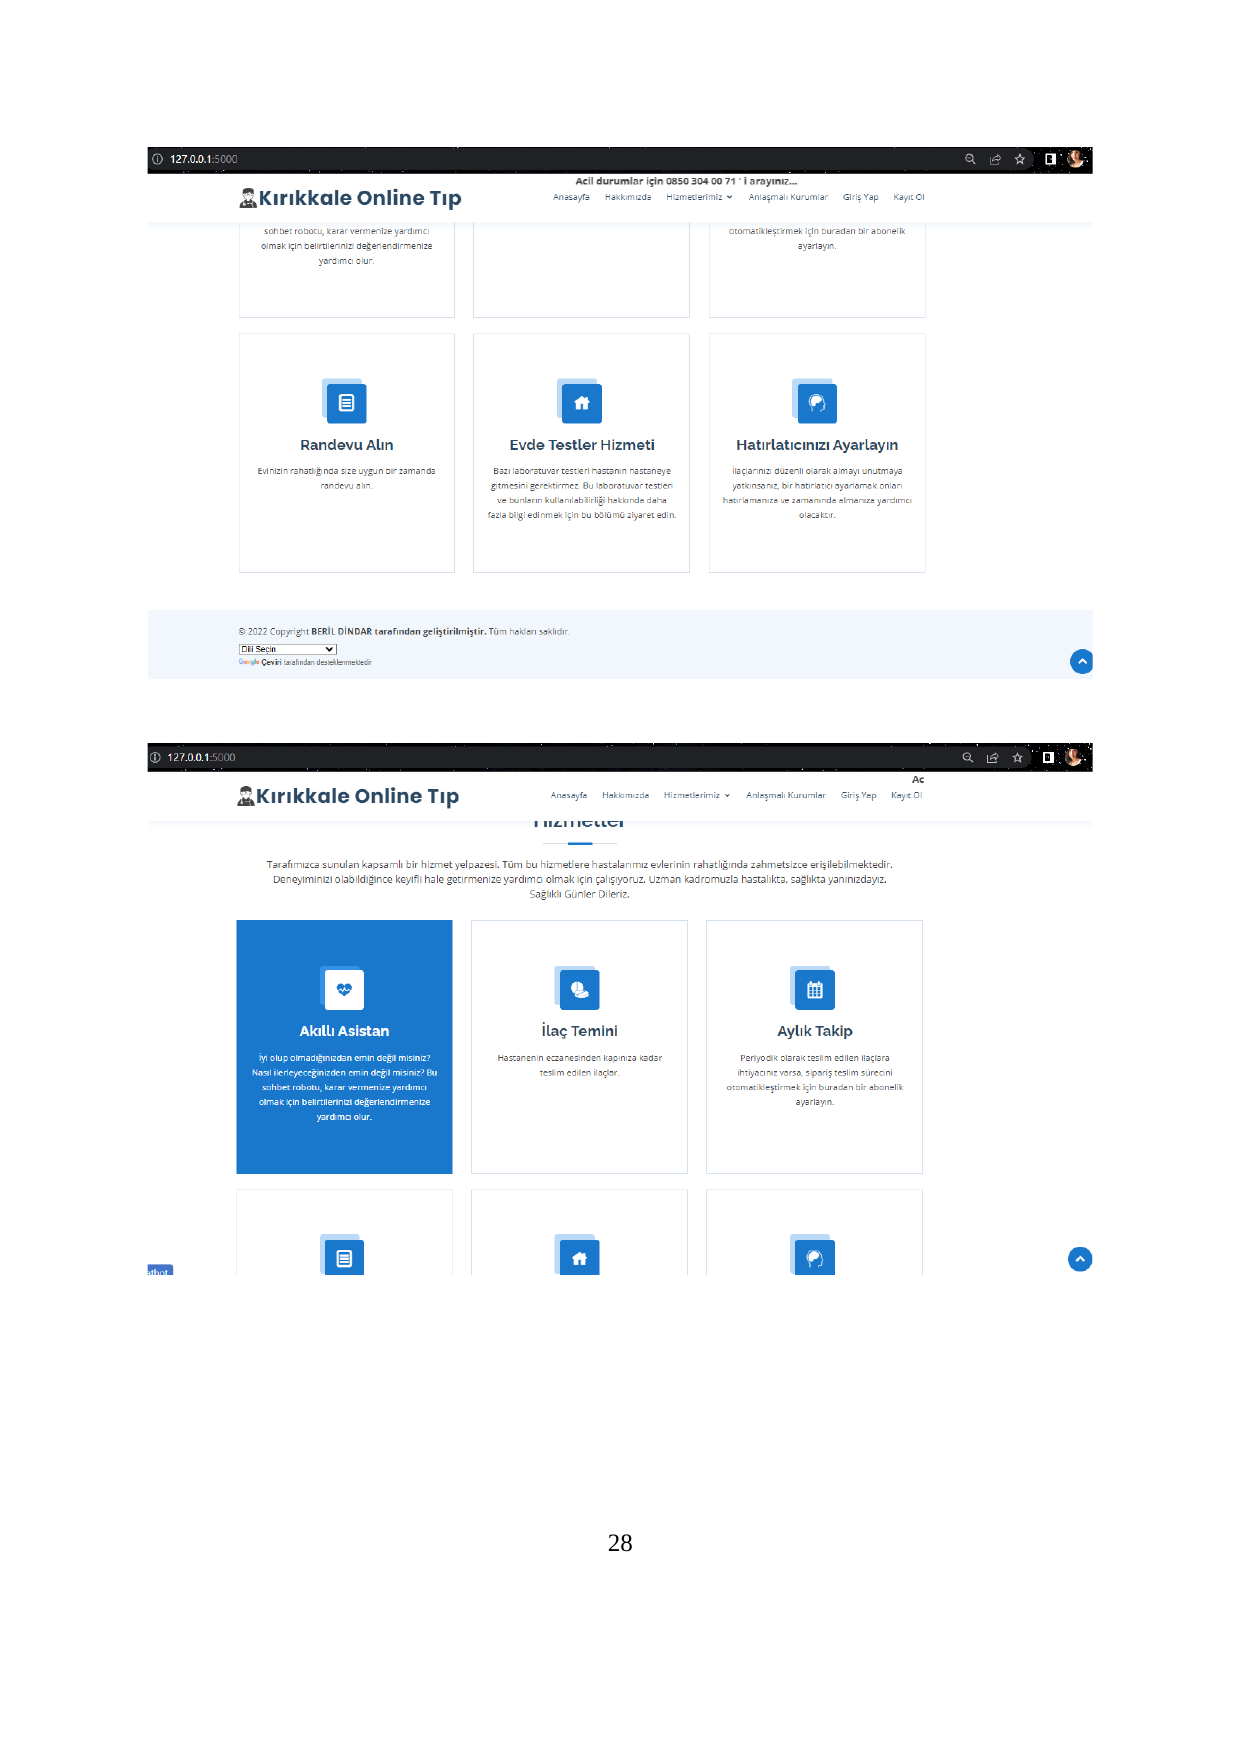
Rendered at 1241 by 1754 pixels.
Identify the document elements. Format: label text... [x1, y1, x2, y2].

picture [147, 147, 1093, 679]
text 28 [148, 1528, 1093, 1557]
picture [147, 743, 1093, 1275]
